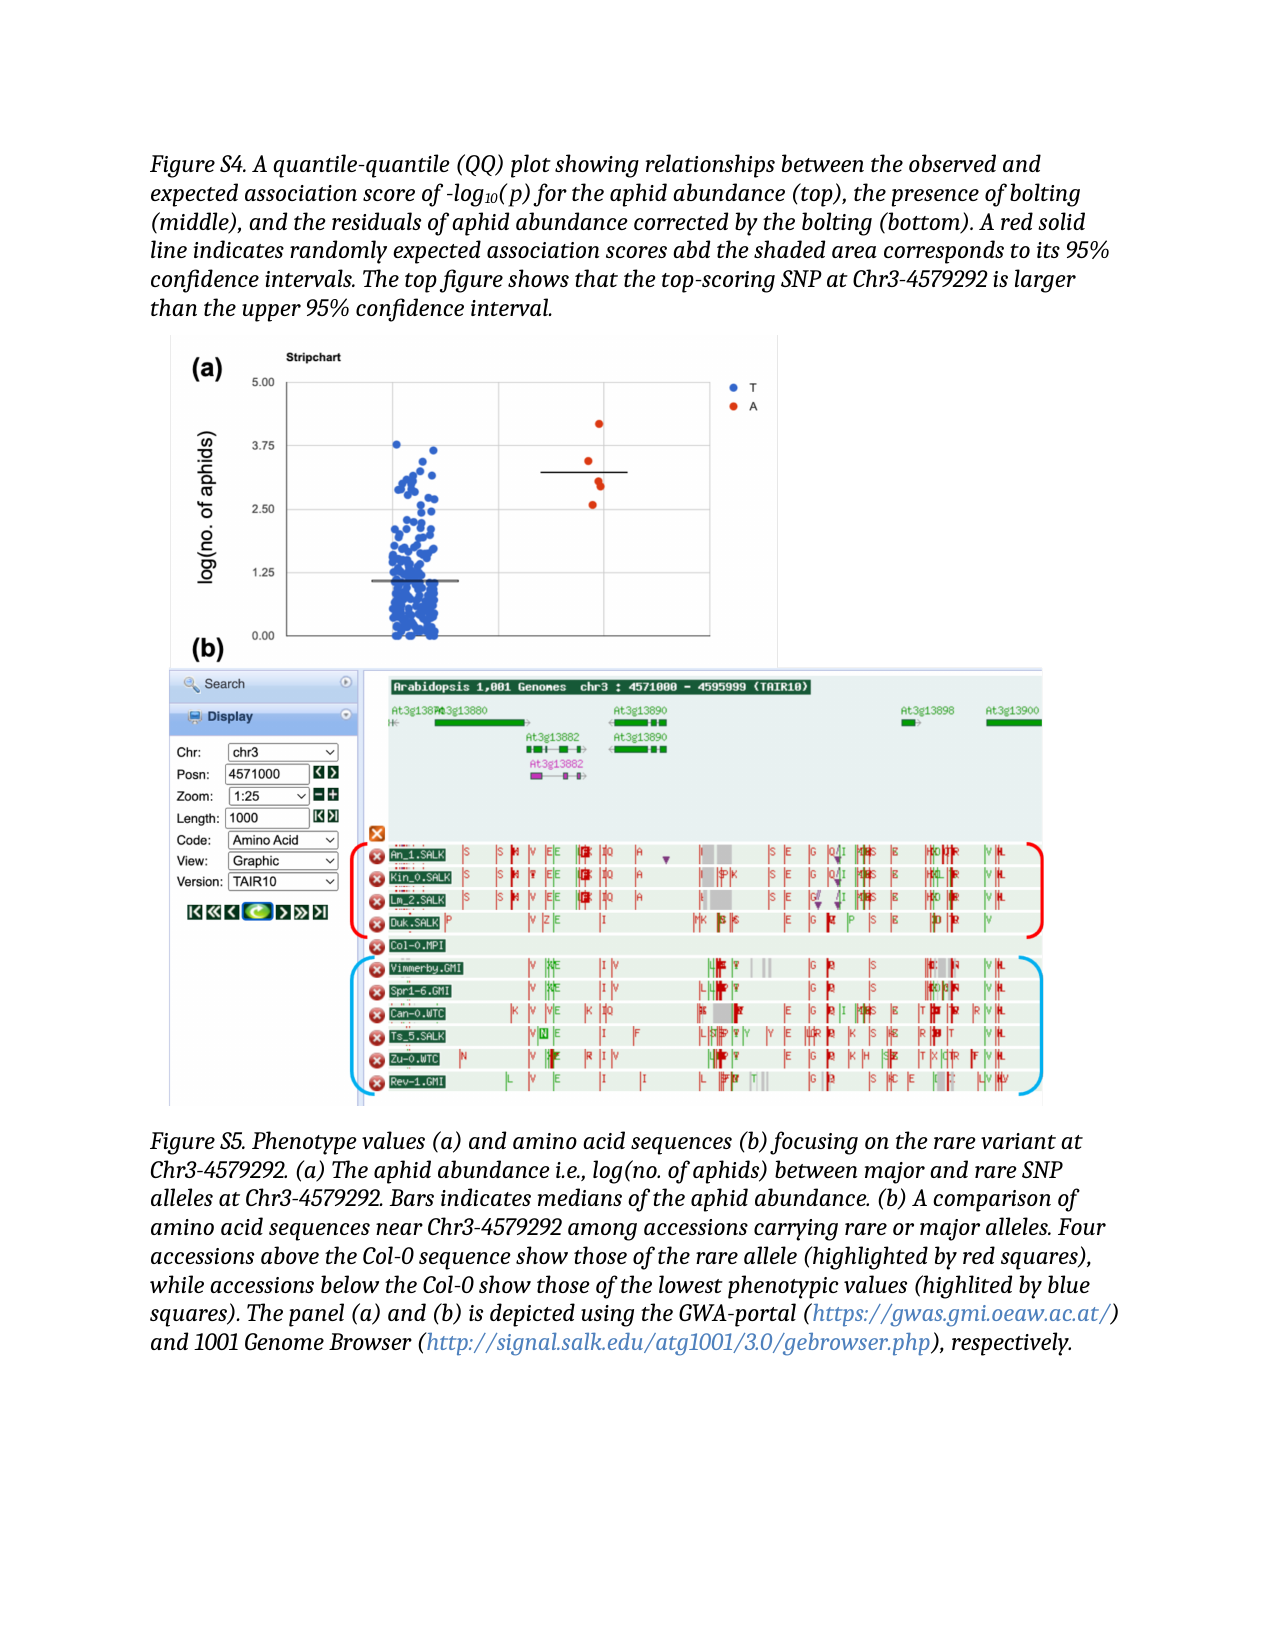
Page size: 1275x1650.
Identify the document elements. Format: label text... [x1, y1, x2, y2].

picture [168, 335, 1044, 1106]
text Figure S5. Phenotype values (a) and amino acid sequences (b) focusing on the rare variant at Chr3-4579292. (a) The aphid abundance i.e., log(no. of aphids) between major and rare SNP alleles at Chr3-4579292. Bars indicates medians of the aphid abundance. (b) A comparison of amino acid sequences near Chr3-4579292 among accessions carrying rare or major alleles. Four accessions above the Col-0 sequence show those of the rare allele (highlighted by red squares), while accessions below the Col-0 show those of the lowest phenotypic values (highlited by blue squares). The panel (a) and (b) is depicted using the GWA-portal (https://gwas.gmi.oeaw.ac.at/) and 1001 Genome Browser (http://signal.salk.edu/atg1001/3.0/gebrowser.php), respectively. [150, 1127, 1125, 1357]
text Figure S4. A quantile-quantile (QQ) plot showing relationships between the observed and expected association score of -log10() for the aphid abundance (top), the presence of bolting (middle), and the residuals of aphid abundance corrected by the bolting (bottom). A red solid line indicates randomly expected association scores abd the shaded area corresponds to its 95% confidence intervals. The top figure shows that the top-scoring SNP at Chr3-4579292 is larger than the upper 95% confidence interval. [150, 150, 1125, 322]
